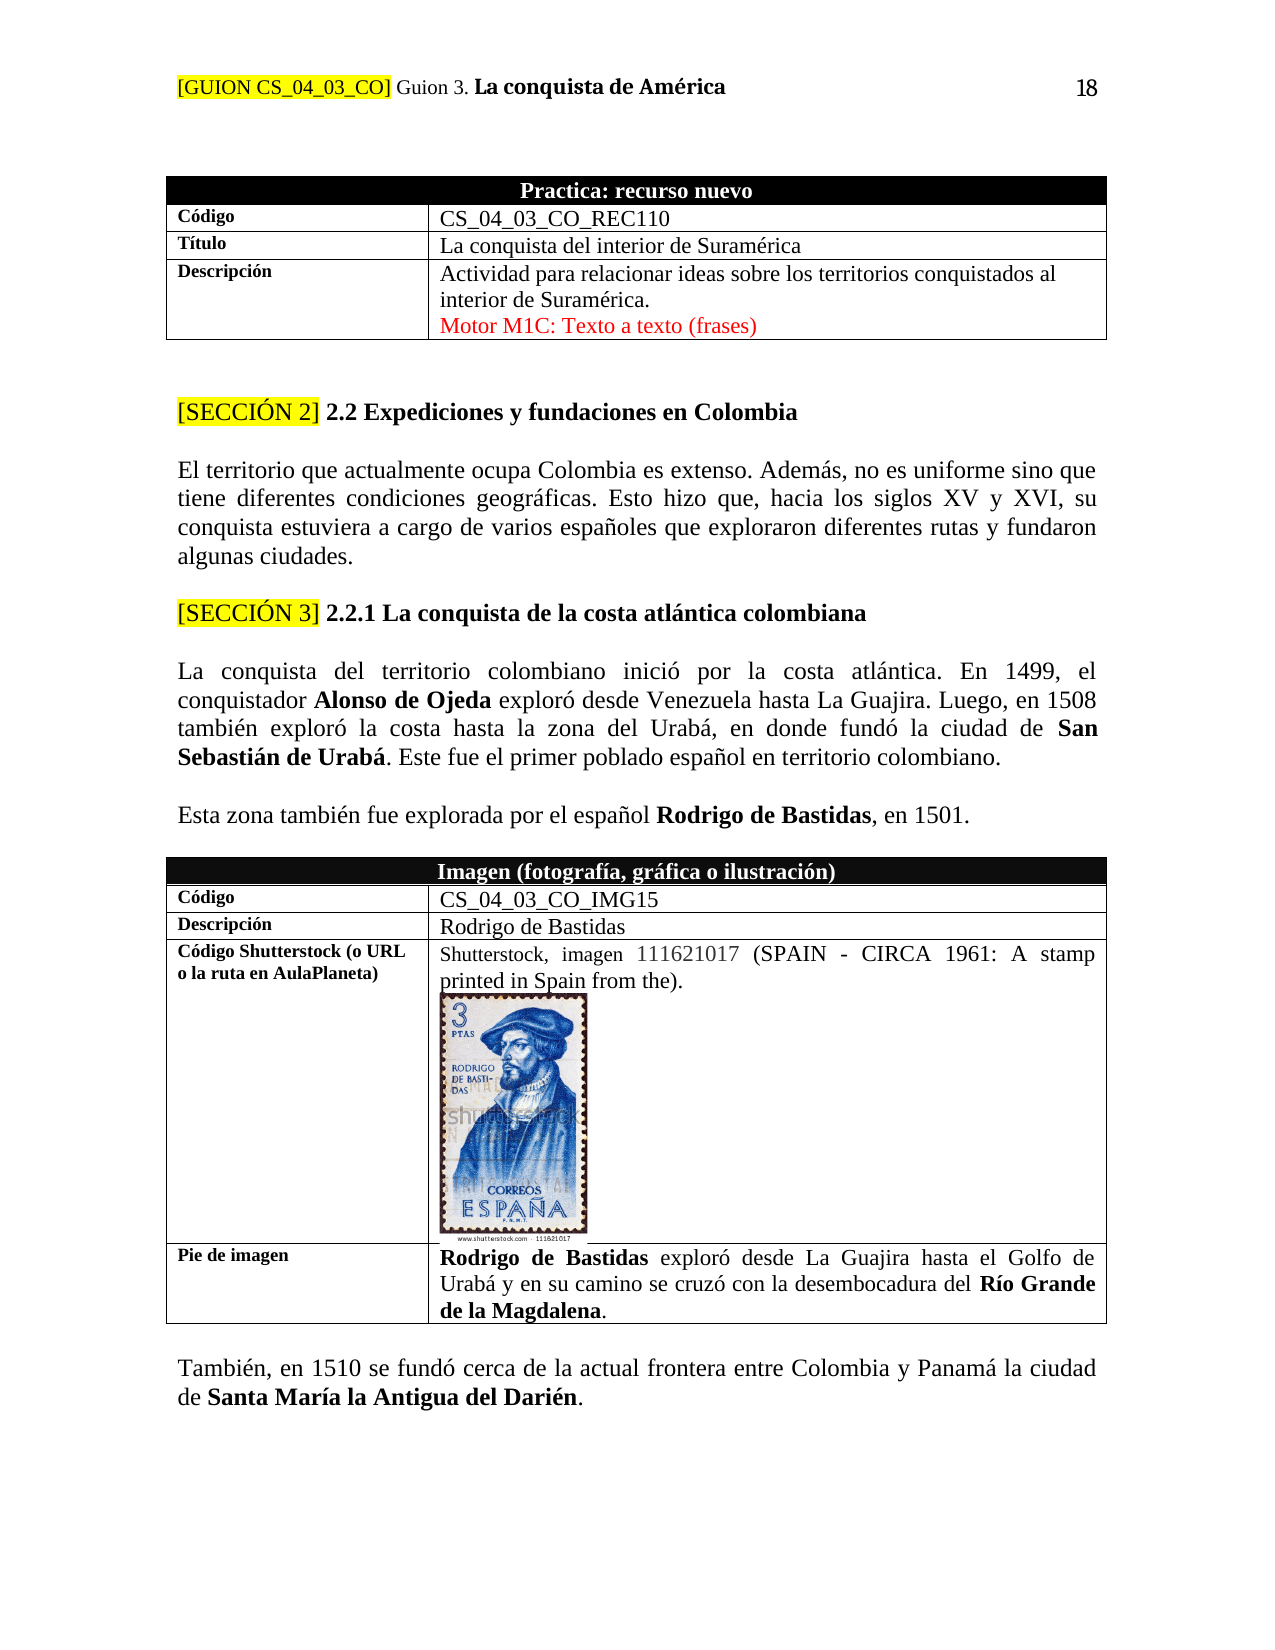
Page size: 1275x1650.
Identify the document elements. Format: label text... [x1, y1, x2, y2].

table_cell Descripción [167, 260, 428, 339]
text [SECCIÓN 3] 2.2.1 La conquista de la costa atlántica colombiana [177, 598, 1098, 627]
text [SECCIÓN 2] 2.2 Expediciones y fundaciones en Colombia [319, 397, 1098, 426]
table_cell Título [167, 232, 428, 258]
table_cell CS_04_03_CO_REC110 [429, 205, 1106, 231]
text El territorio que actualmente ocupa Colombia es extenso. Además, no es uniforme sino que tiene diferentes condiciones geográficas. Esto hizo que, hacia los siglos XV y XVI, su conquista estuviera a cargo de varios españoles que exploraron diferentes rutas y fundaron algunas ciudades. [177, 455, 1098, 570]
table_cell Shutterstock, imagen 111621017 (SPAIN - CIRCA 1961: A stamp printed in Spain from the). [429, 940, 1106, 1243]
table_cell CS_04_03_CO_IMG15 [429, 886, 1106, 912]
table_cell Descripción [167, 913, 428, 939]
text También, en 1510 se fundó cerca de la actual frontera entre Colombia y Panamá la ciudad de Santa María la Antigua del Darién. [177, 1353, 1098, 1411]
table_cell Rodrigo de Bastidas [429, 913, 1106, 939]
table_cell Pie de imagen [167, 1244, 428, 1323]
text Esta zona también fue explorada por el español Rodrigo de Bastidas, en 1501. [177, 800, 1098, 828]
table_cell Código [167, 886, 428, 912]
text La conquista del territorio colombiano inició por la costa atlántica. En 1499, el conquistador Alonso de Ojeda exploró desde Venezuela hasta La Guajira. Luego, en 1508 también exploró la costa hasta la zona del Urabá, en donde fundó la ciudad de San Sebastián de Urabá. Este fue el primer poblado español en territorio colombiano. [177, 656, 1098, 771]
table_header Imagen (fotografía, gráfica o ilustración) [167, 858, 1106, 884]
table_header Practica: recurso nuevo [167, 178, 1106, 204]
table_cell Actividad para relacionar ideas sobre los territorios conquistados al interior de Suramérica. Motor M1C: Texto a texto (frases) [429, 260, 1106, 339]
picture [439, 993, 588, 1244]
table_cell Código [167, 205, 428, 231]
table_cell Código Shutterstock (o URL o la ruta en AulaPlaneta) [167, 940, 428, 1243]
table_cell La conquista del interior de Suramérica [429, 232, 1106, 258]
table_cell Rodrigo de Bastidas exploró desde La Guajira hasta el Golfo de Urabá y en su camino se cruzó con la desembocadura del Río Grande de la Magdalena. [429, 1244, 1106, 1323]
